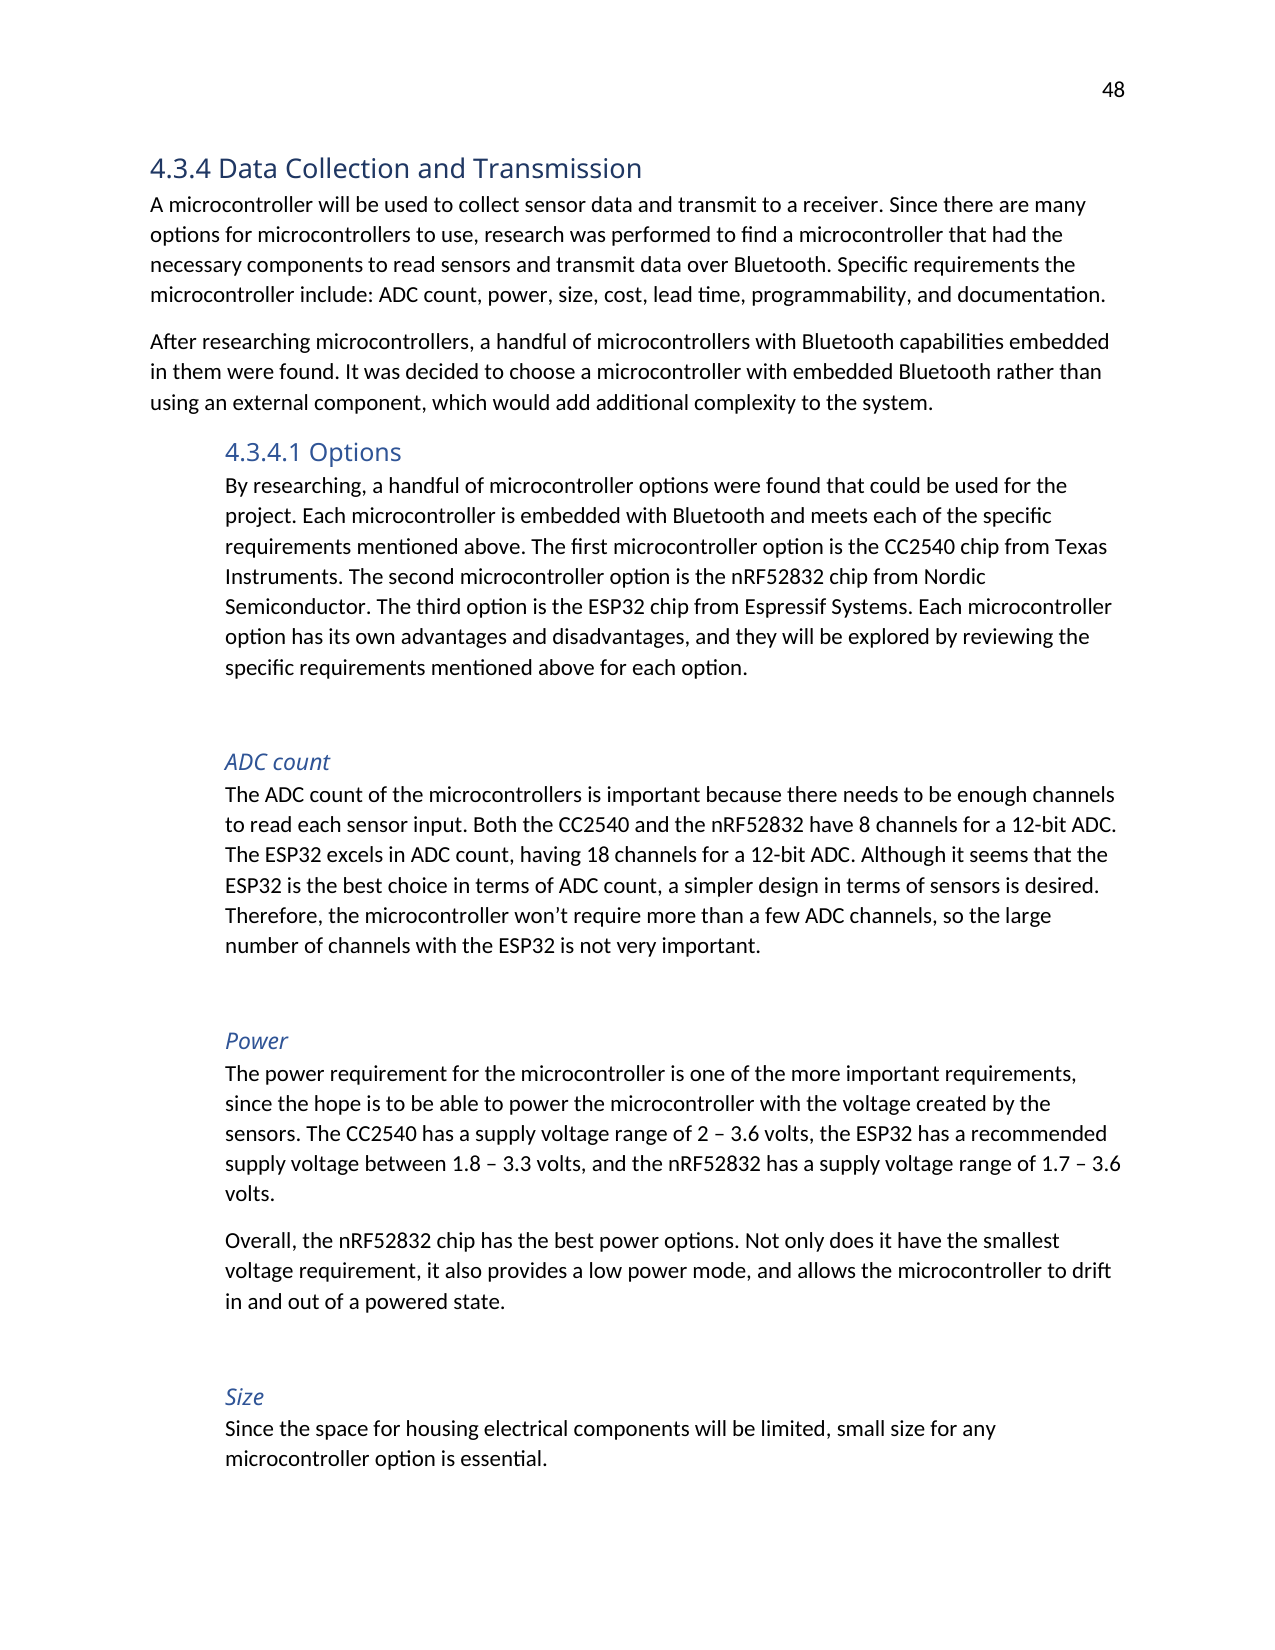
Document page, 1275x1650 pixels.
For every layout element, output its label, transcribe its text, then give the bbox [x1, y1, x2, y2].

text The power requirement for the microcontroller is one of the more important requirements, since the hope is to be able to power the microcontroller with the voltage created by the sensors. The CC2540 has a supply voltage range of 2 – 3.6 volts, the ESP32 has a recommended supply voltage between 1.8 – 3.3 volts, and the nRF52832 has a supply voltage range of 1.7 – 3.6 volts. [225, 1059, 1125, 1207]
subtitle 4.3.4.1 Options [150, 434, 1125, 469]
text After researching microcontrollers, a handful of microcontrollers with Bluetooth capabilities embedded in them were found. It was decided to choose a microcontroller with embedded Bluetooth rather than using an external component, which would add additional complexity to the system. [150, 327, 1125, 416]
text Overall, the nRF52832 chip has the best power options. Not only does it have the smallest voltage requirement, it also provides a low power mode, and allows the microcontroller to drift in and out of a powered state. [225, 1226, 1125, 1315]
text By researching, a handful of microcontroller options were found that could be used for the project. Each microcontroller is embedded with Bluetooth and meets each of the specific requirements mentioned above. The first microcontroller option is the CC2540 chip from Texas Instruments. The second microcontroller option is the nRF52832 chip from Nordic Semiconductor. The third option is the ESP32 chip from Espressif Systems. Each microcontroller option has its own advantages and disadvantages, and they will be explored by reviewing the specific requirements mentioned above for each option. [225, 471, 1125, 681]
text The ADC count of the microcontrollers is important because there needs to be enough channels to read each sensor input. Both the CC2540 and the nRF52832 have 8 channels for a 12-bit ADC. The ESP32 excels in ADC count, having 18 channels for a 12-bit ADC. Although it seems that the ESP32 is the best choice in terms of ADC count, a simpler design in terms of sensors is desired. Therefore, the microcontroller won’t require more than a few ADC channels, so the large number of channels with the ESP32 is not very important. [225, 780, 1125, 959]
text Since the space for housing electrical components will be limited, small size for any microcontroller option is essential. [225, 1414, 1125, 1472]
subtitle 4.3.4 Data Collection and Transmission [150, 150, 1125, 187]
subtitle Size [225, 1381, 1125, 1412]
text A microcontroller will be used to collect sensor data and transmit to a receiver. Since there are many options for microcontrollers to use, research was performed to find a microcontroller that had the necessary components to read sensors and transmit data over Bluetooth. Specific requirements the microcontroller include: ADC count, power, size, cost, lead time, programmability, and documentation. [150, 190, 1125, 308]
subtitle ADC count [225, 746, 1125, 778]
subtitle Power [225, 1025, 1125, 1056]
